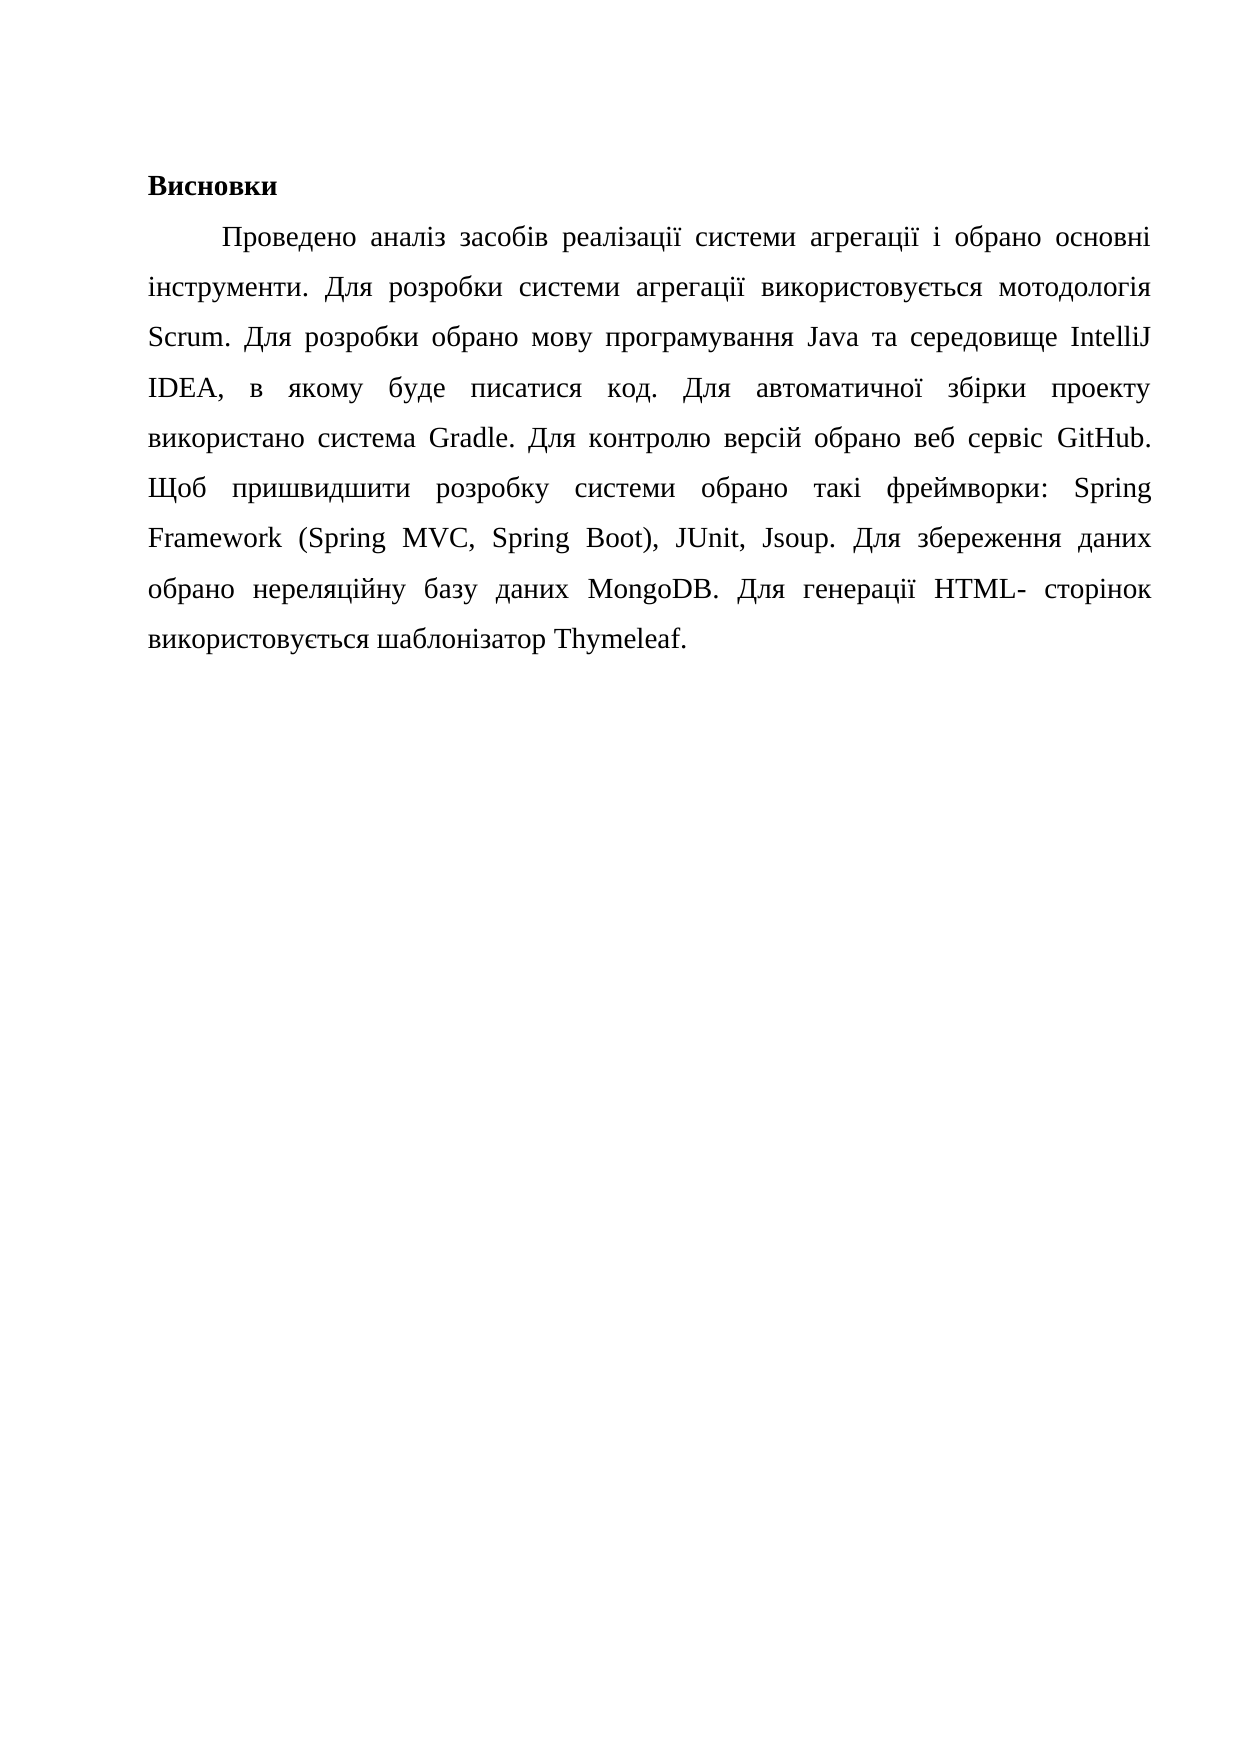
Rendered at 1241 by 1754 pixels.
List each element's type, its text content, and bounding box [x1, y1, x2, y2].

list Проведено аналіз засобів реалізації системи агрегації і обрано основні інструменти. Для розробки системи агрегації використовується мотодологія Scrum. Для розробки обрано мову програмування Java та середовище IntelliJ IDEA, в якому буде писатися код. Для автоматичної збірки проекту використано система Gradle. Для контролю версій обрано веб сервіс GitHub. Щоб пришвидшити розробку системи обрано такі фреймворки: Spring Framework (Spring MVC, Spring Boot), JUnit, Jsoup. Для збереження даних обрано нереляційну базу даних MongoDB. Для генерації HTML- сторінок використовується шаблонізатор Thymeleaf. [148, 219, 1152, 655]
list Висновки [148, 168, 1152, 202]
